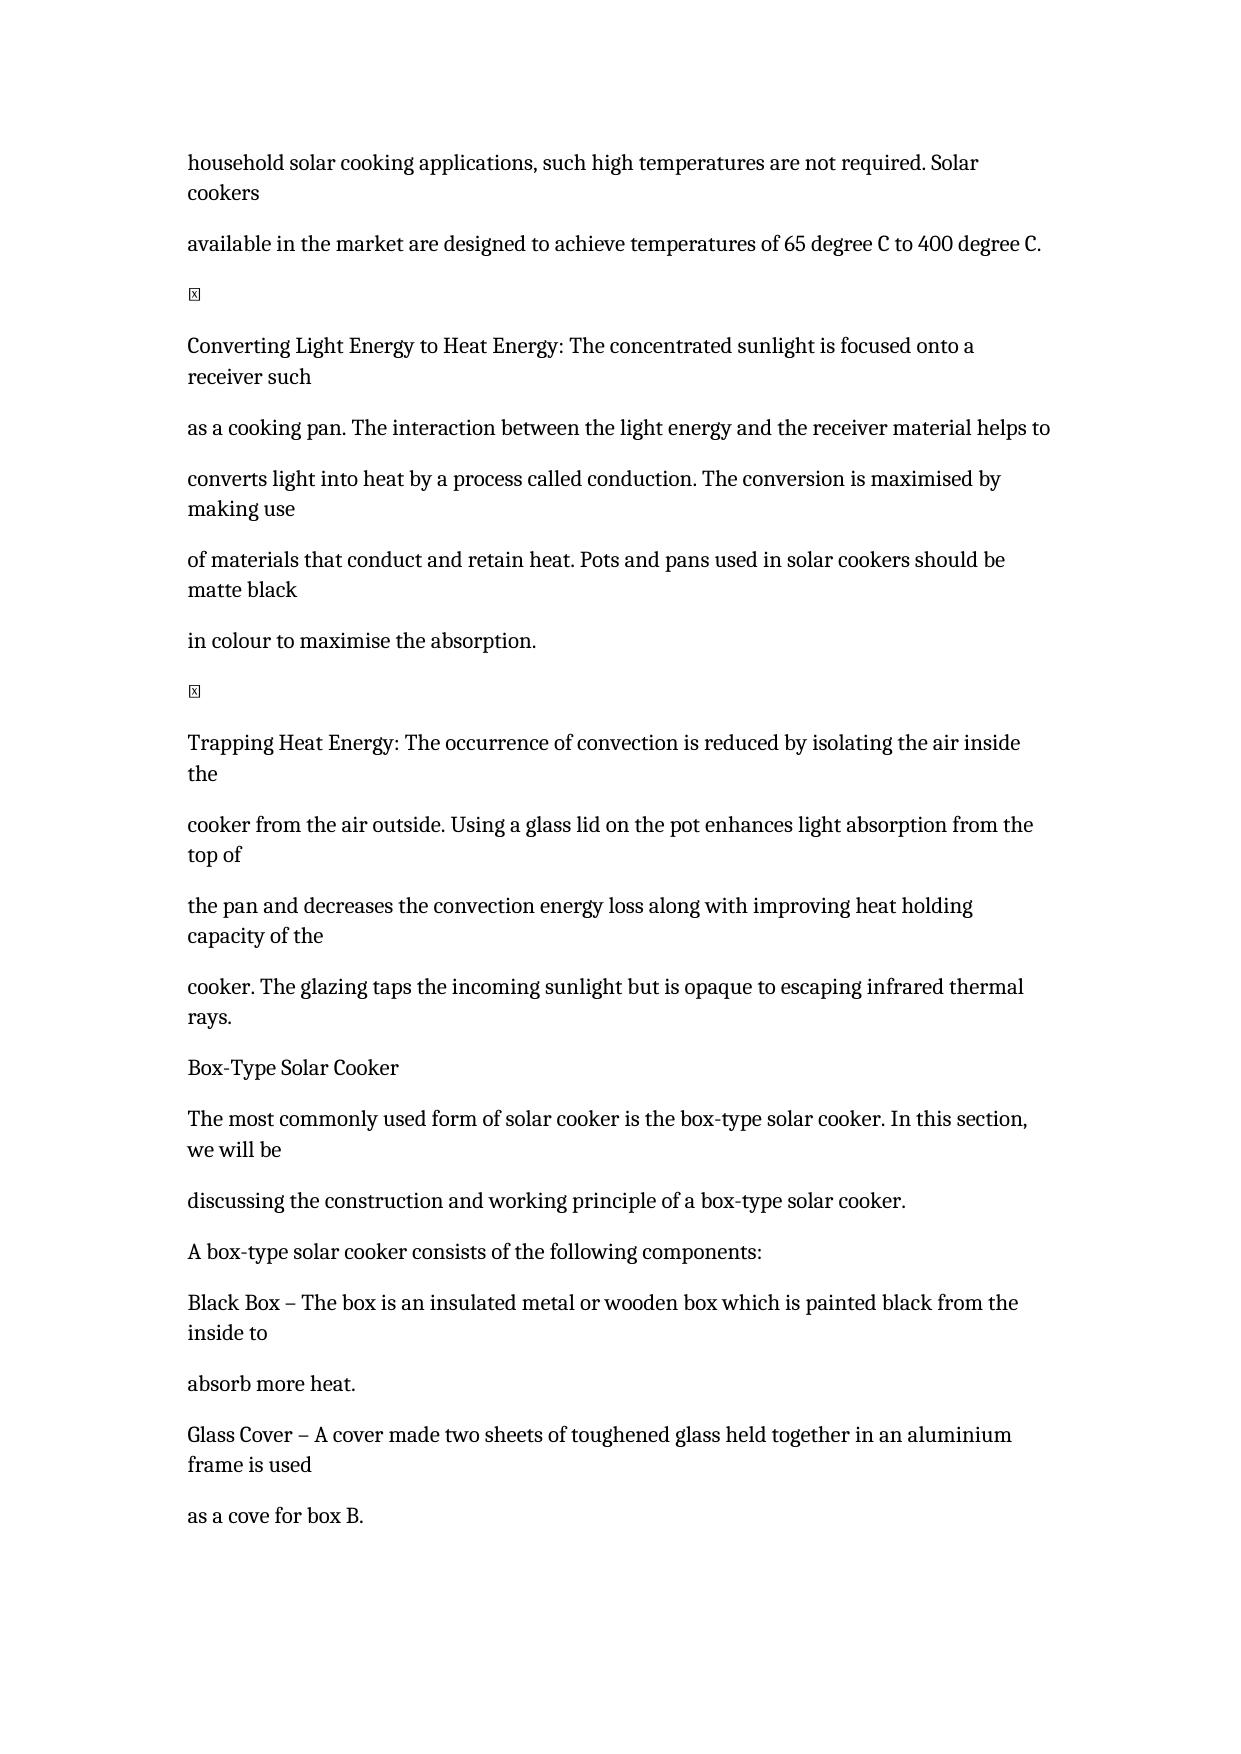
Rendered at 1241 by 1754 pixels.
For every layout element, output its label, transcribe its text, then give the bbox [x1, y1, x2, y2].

text cooker. The glazing taps the incoming sunlight but is opaque to escaping infrared thermal rays. [187, 974, 1053, 1031]
text as a cooking pan. The interaction between the light energy and the receiver material helps to [187, 414, 1053, 441]
text Trapping Heat Energy: The occurrence of convection is reduced by isolating the air inside the [187, 730, 1053, 787]
text Glass Cover – A cover made two sheets of toughened glass held together in an aluminium frame is used [187, 1422, 1053, 1478]
text cooker from the air outside. Using a glass lid on the pot enhances light absorption from the top of [187, 811, 1053, 868]
text as a cove for box B. [187, 1503, 1053, 1529]
text household solar cooking applications, such high temperatures are not required. Solar cookers [187, 150, 1053, 207]
text  [187, 679, 1053, 706]
text The most commonly used form of solar cooker is the box-type solar cooker. In this section, we will be [187, 1106, 1053, 1163]
text Converting Light Energy to Heat Energy: The concentrated sunlight is focused onto a receiver such [187, 333, 1053, 390]
text Box-Type Solar Cooker [187, 1055, 1053, 1082]
text A box-type solar cooker consists of the following components: [187, 1238, 1053, 1265]
text available in the market are designed to achieve temperatures of 65 degree C to 400 degree C. [187, 231, 1053, 258]
text the pan and decreases the convection energy loss along with improving heat holding capacity of the [187, 893, 1053, 949]
text converts light into heat by a process called conduction. The conversion is maximised by making use [187, 466, 1053, 522]
text in colour to maximise the absorption. [187, 628, 1053, 654]
text Black Box – The box is an insulated metal or wooden box which is painted black from the inside to [187, 1289, 1053, 1346]
text  [187, 282, 1053, 309]
text absorb more heat. [187, 1371, 1053, 1397]
text of materials that conduct and retain heat. Pots and pans used in solar cookers should be matte black [187, 547, 1053, 603]
text discussing the construction and working principle of a box-type solar cooker. [187, 1187, 1053, 1214]
